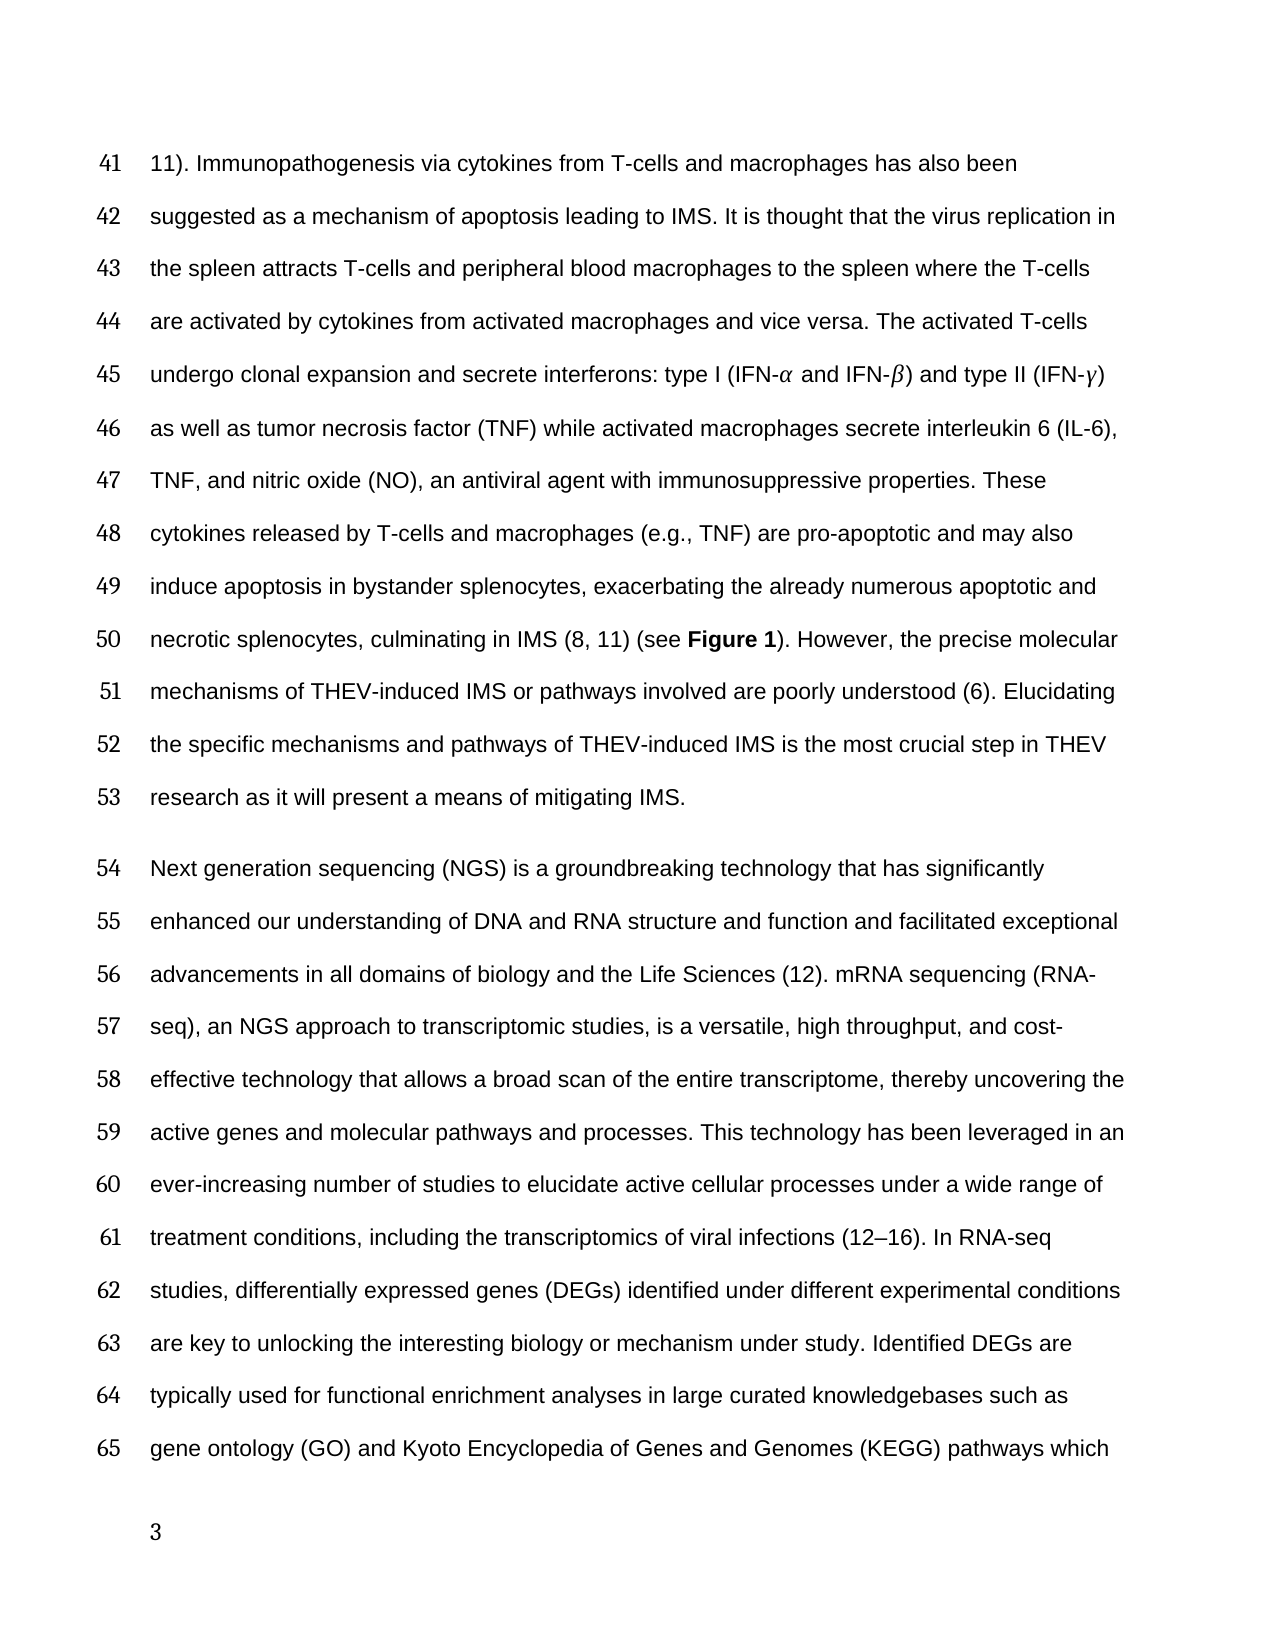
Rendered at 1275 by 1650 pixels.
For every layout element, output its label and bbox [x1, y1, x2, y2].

text [150, 150, 1125, 810]
text [150, 855, 1125, 1461]
